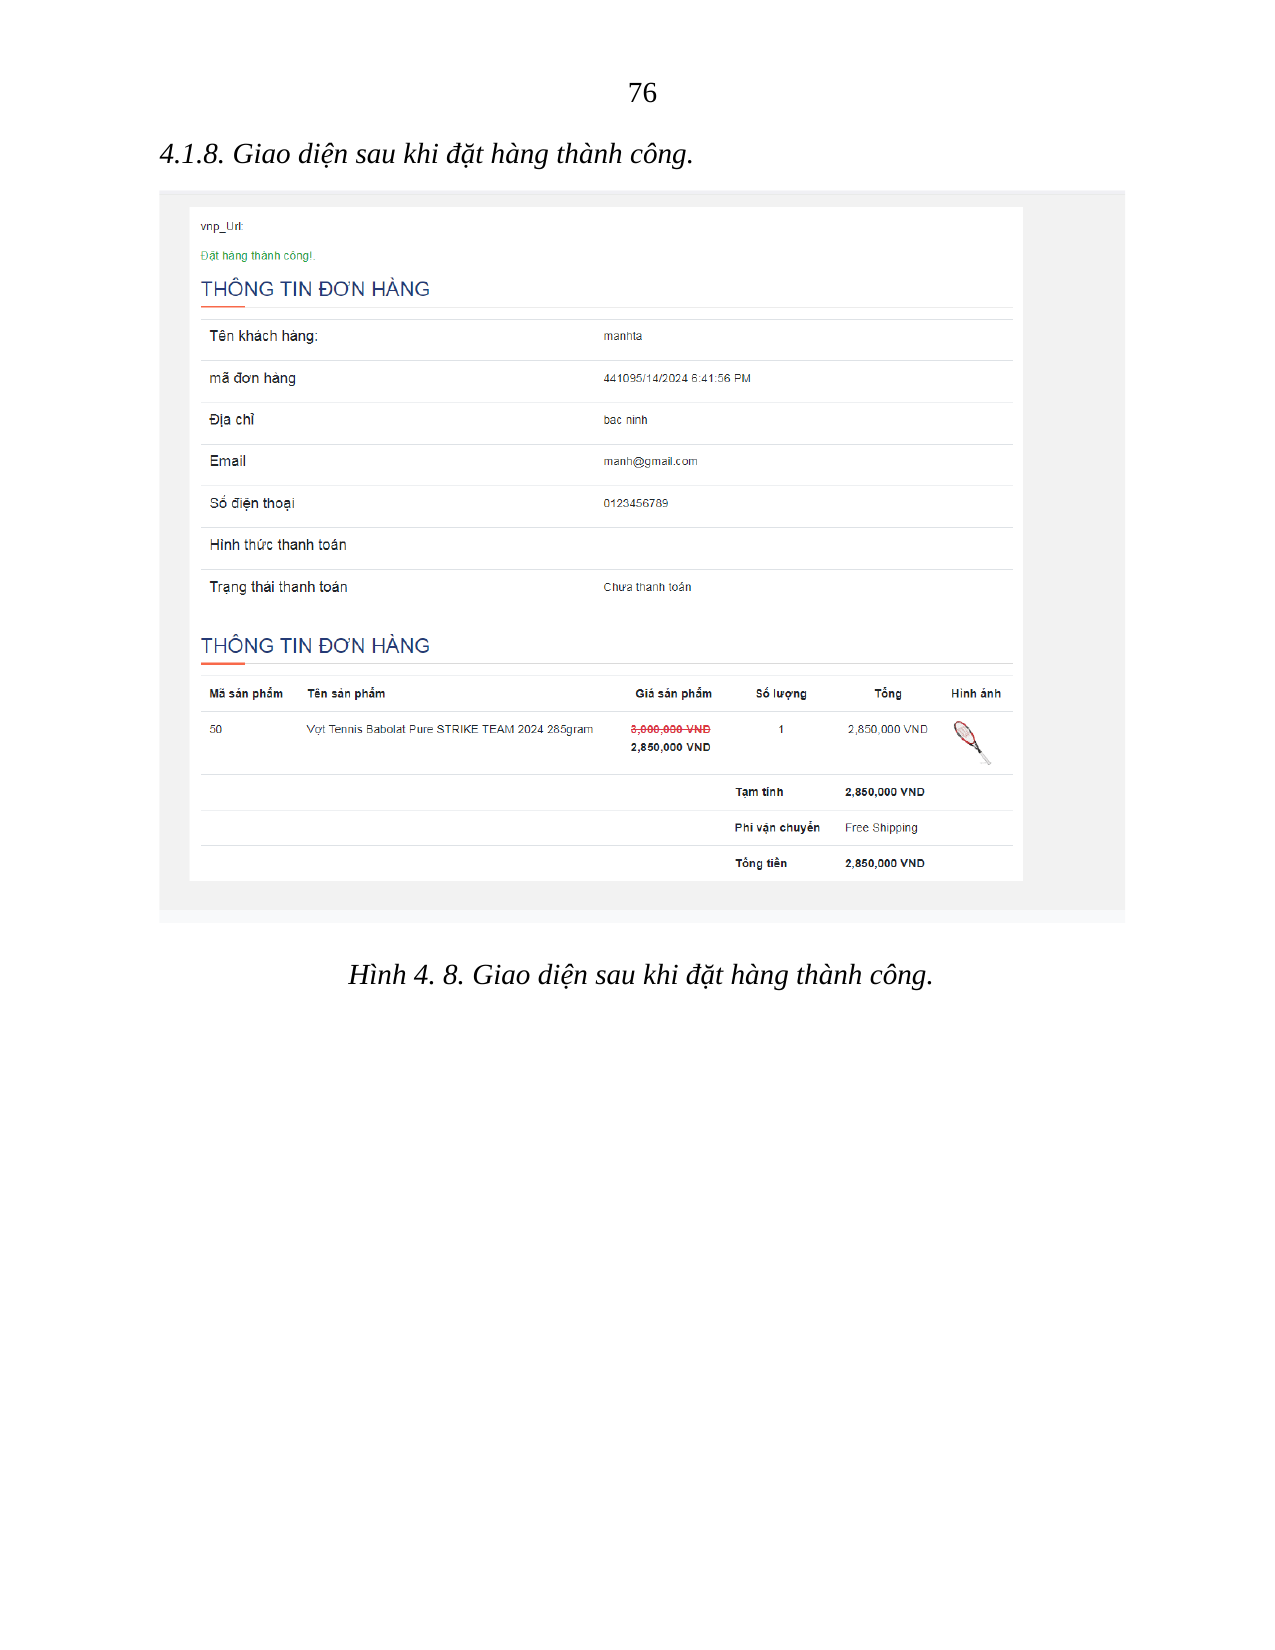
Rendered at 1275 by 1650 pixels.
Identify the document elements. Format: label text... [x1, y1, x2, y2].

subtitle 4.1.8. Giao diện sau khi đặt hàng thành công. [159, 137, 1125, 170]
text Hình 4. 8. Giao diện sau khi đặt hàng thành công. [159, 957, 1125, 991]
picture [159, 186, 1125, 923]
